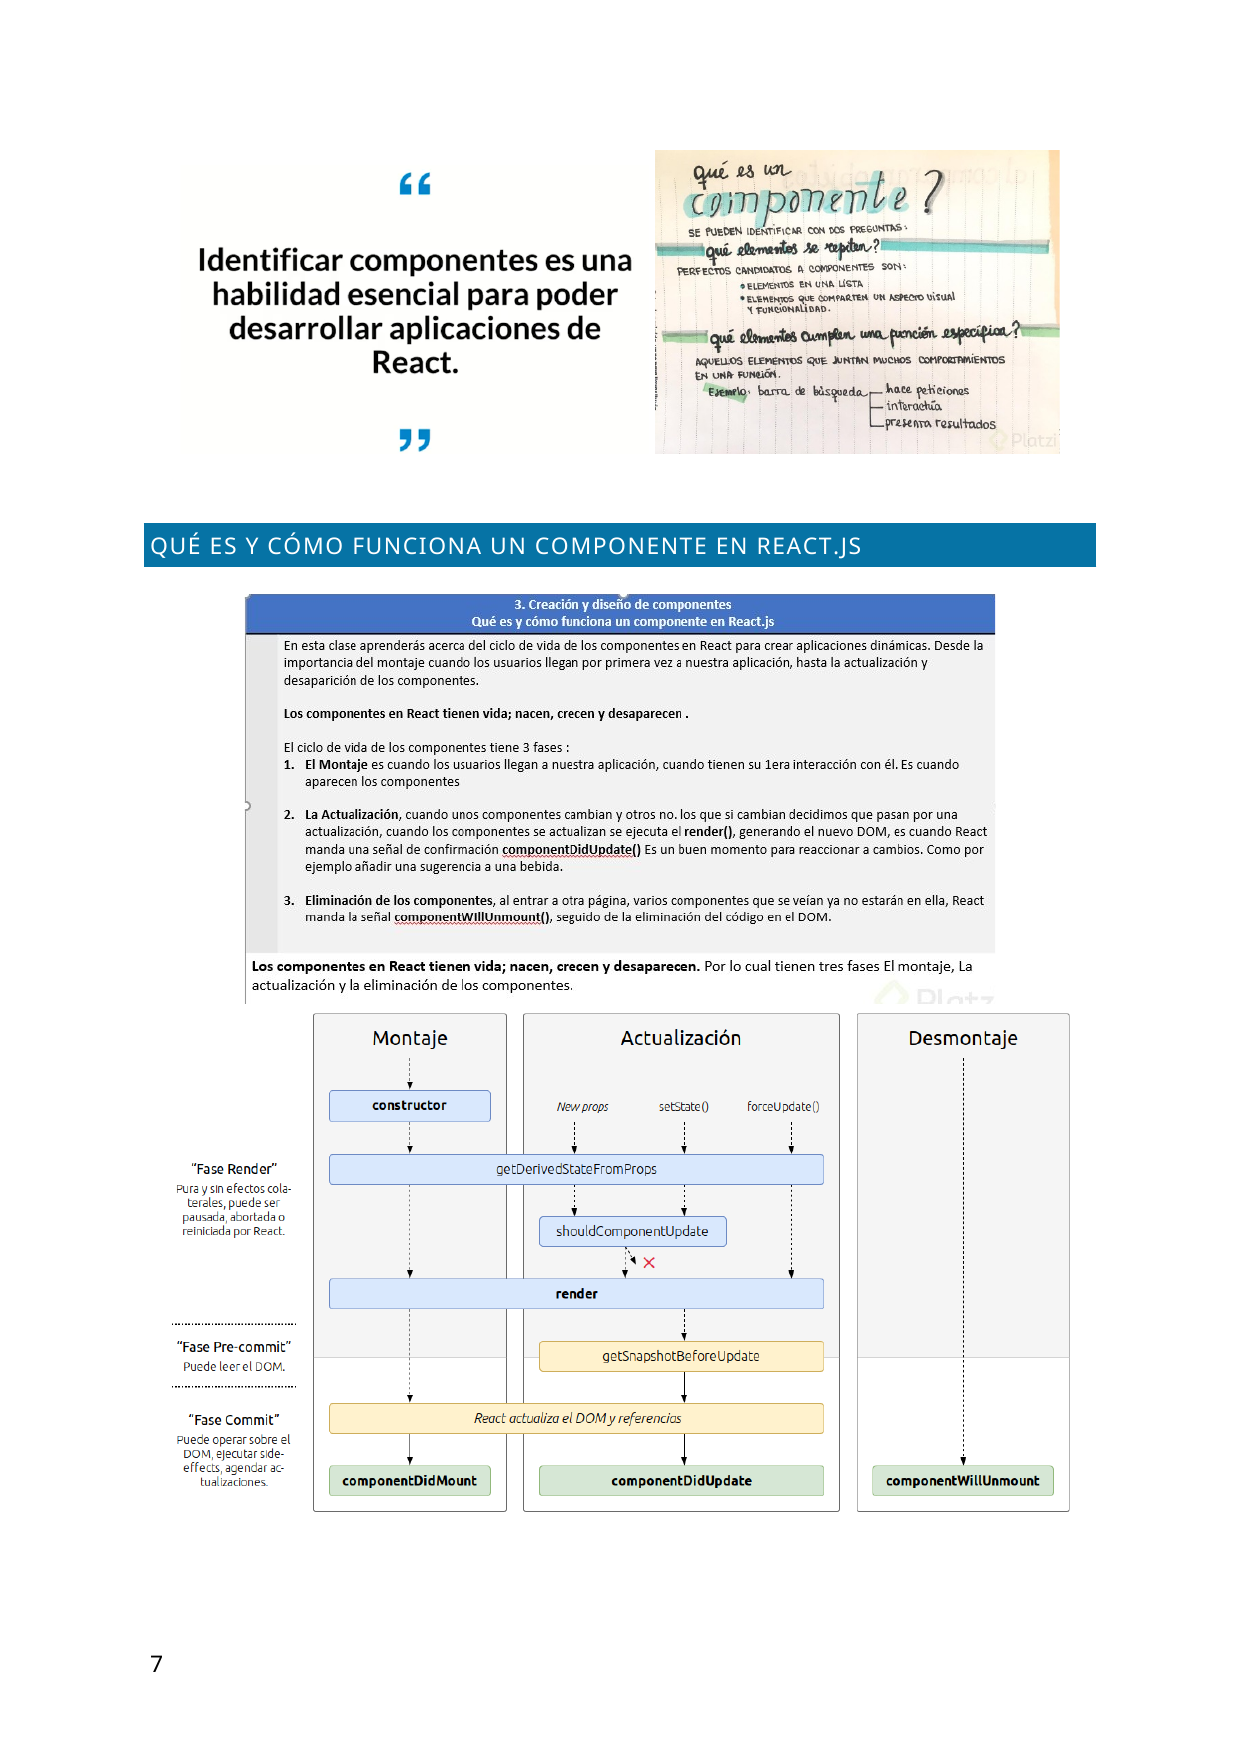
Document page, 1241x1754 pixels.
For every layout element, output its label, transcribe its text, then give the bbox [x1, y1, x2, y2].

picture [655, 150, 1060, 454]
picture [180, 165, 649, 454]
subtitle Qué es y cómo funciona un componente en React.js [150, 530, 1090, 561]
picture [163, 594, 1077, 1518]
